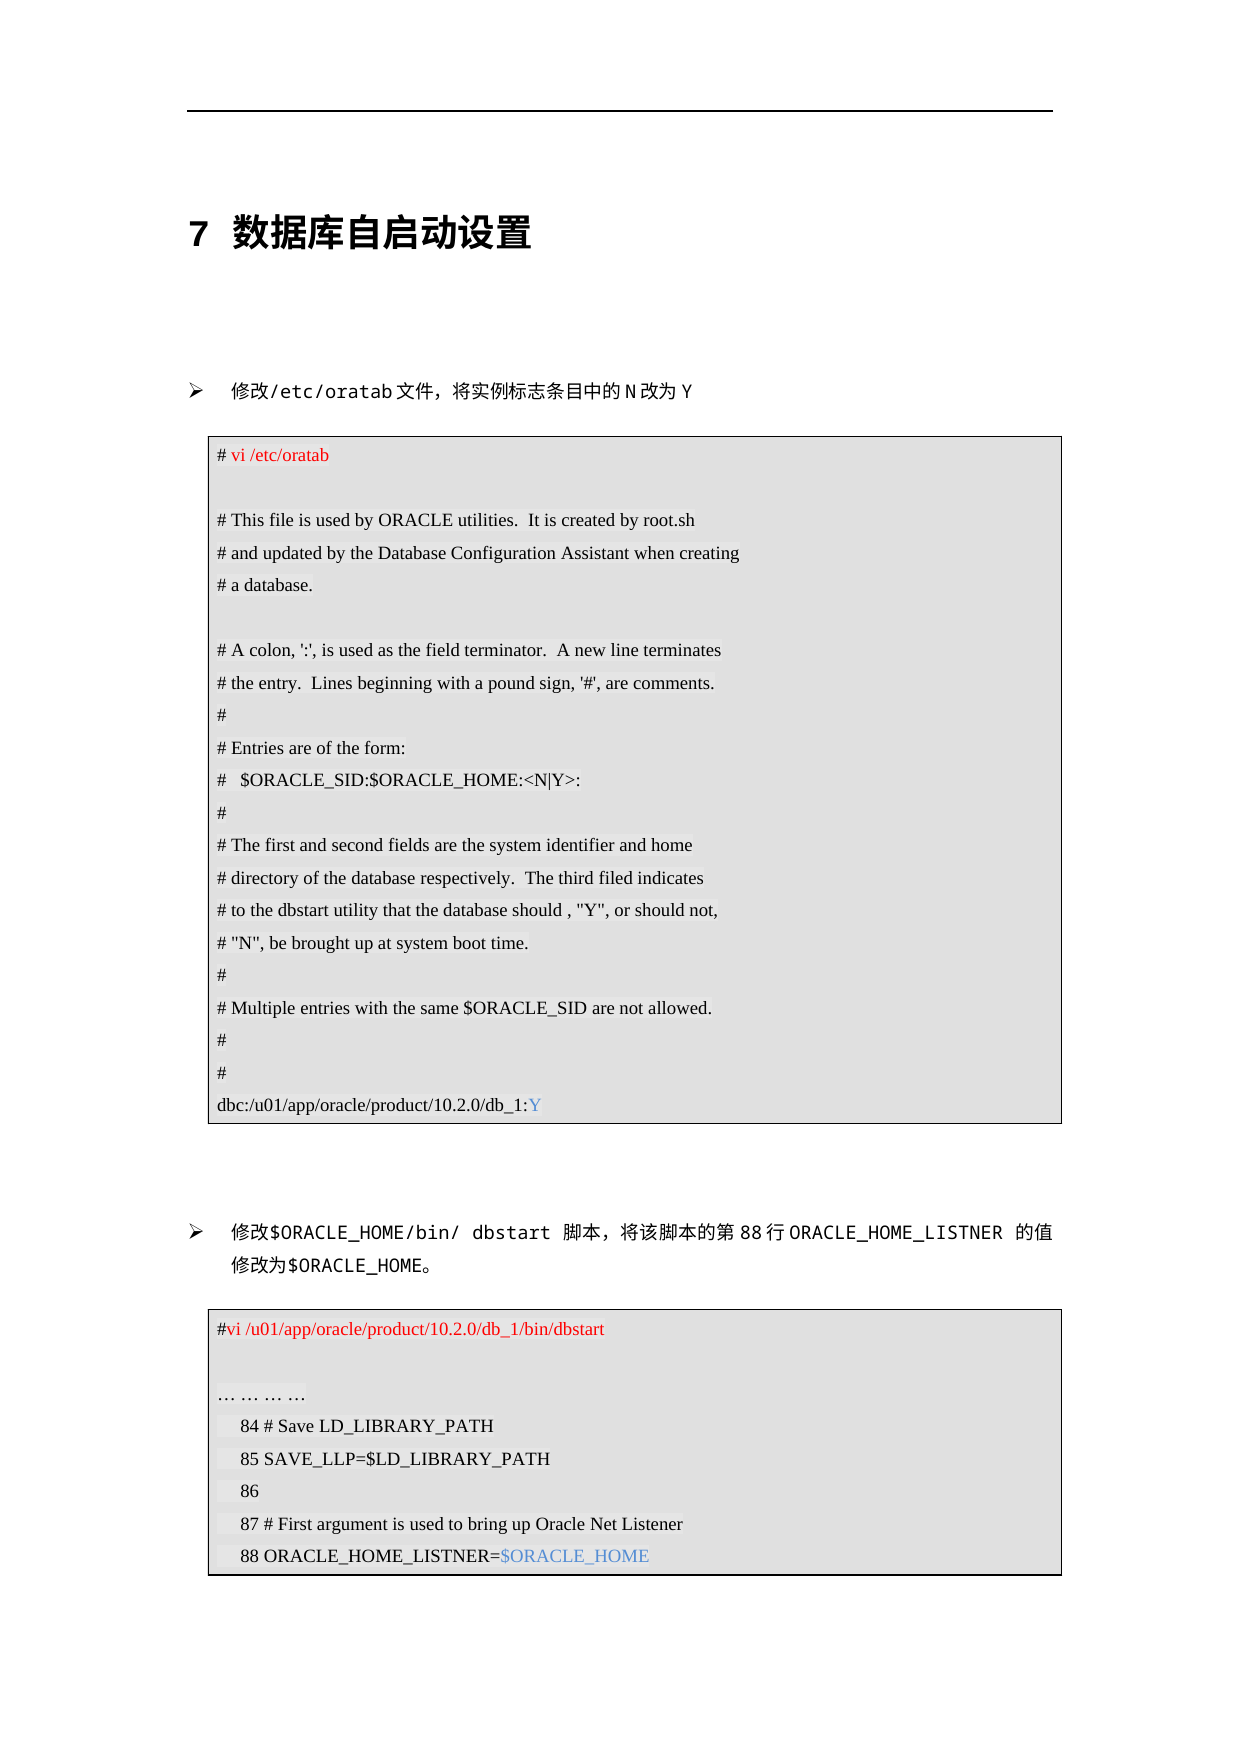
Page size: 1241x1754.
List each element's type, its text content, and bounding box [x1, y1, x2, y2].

text 84 # Save LD_LIBRARY_PATH [209, 1407, 1061, 1439]
subtitle 数据库自启动设置 [187, 197, 1053, 262]
text 86 [209, 1472, 1061, 1504]
text # [209, 793, 1061, 826]
text # the entry. Lines beginning with a pound sign, '#', are comments. [209, 663, 1061, 696]
list 修改/etc/oratab文件，将实例标志条目中的N改为Y [187, 374, 1053, 406]
text 85 SAVE_LLP=$LD_LIBRARY_PATH [209, 1439, 1061, 1472]
text # and updated by the Database Configuration Assistant when creating [209, 533, 1061, 566]
text # [209, 696, 1061, 728]
text # [209, 1021, 1061, 1053]
text # Entries are of the form: [209, 728, 1061, 761]
text #vi /u01/app/oracle/product/10.2.0/db_1/bin/dbstart [209, 1310, 1061, 1342]
text # Multiple entries with the same $ORACLE_SID are not allowed. [209, 988, 1061, 1021]
text … … … … [209, 1374, 1061, 1407]
text # The first and second fields are the system identifier and home [209, 826, 1061, 858]
text # [209, 956, 1061, 988]
text # to the dbstart utility that the database should , "Y", or should not, [209, 891, 1061, 923]
text # "N", be brought up at system boot time. [209, 923, 1061, 956]
text # directory of the database respectively. The third filed indicates [209, 858, 1061, 891]
text # $ORACLE_SID:$ORACLE_HOME:<N|Y>: [209, 761, 1061, 793]
list 修改$ORACLE_HOME/bin/ dbstart 脚本，将该脚本的第88行ORACLE_HOME_LISTNER 的值修改为$ORACLE_HOME。 [187, 1215, 1053, 1280]
text # vi /etc/oratab [209, 437, 1061, 468]
text # This file is used by ORACLE utilities. It is created by root.sh [209, 501, 1061, 533]
text 88 ORACLE_HOME_LISTNER=$ORACLE_HOME [209, 1537, 1061, 1574]
text # A colon, ':', is used as the field terminator. A new line terminates [209, 631, 1061, 663]
text dbc:/u01/app/oracle/product/10.2.0/db_1:Y [209, 1086, 1061, 1123]
text 87 # First argument is used to bring up Oracle Net Listener [209, 1504, 1061, 1537]
text # [209, 1053, 1061, 1086]
text # a database. [209, 566, 1061, 598]
